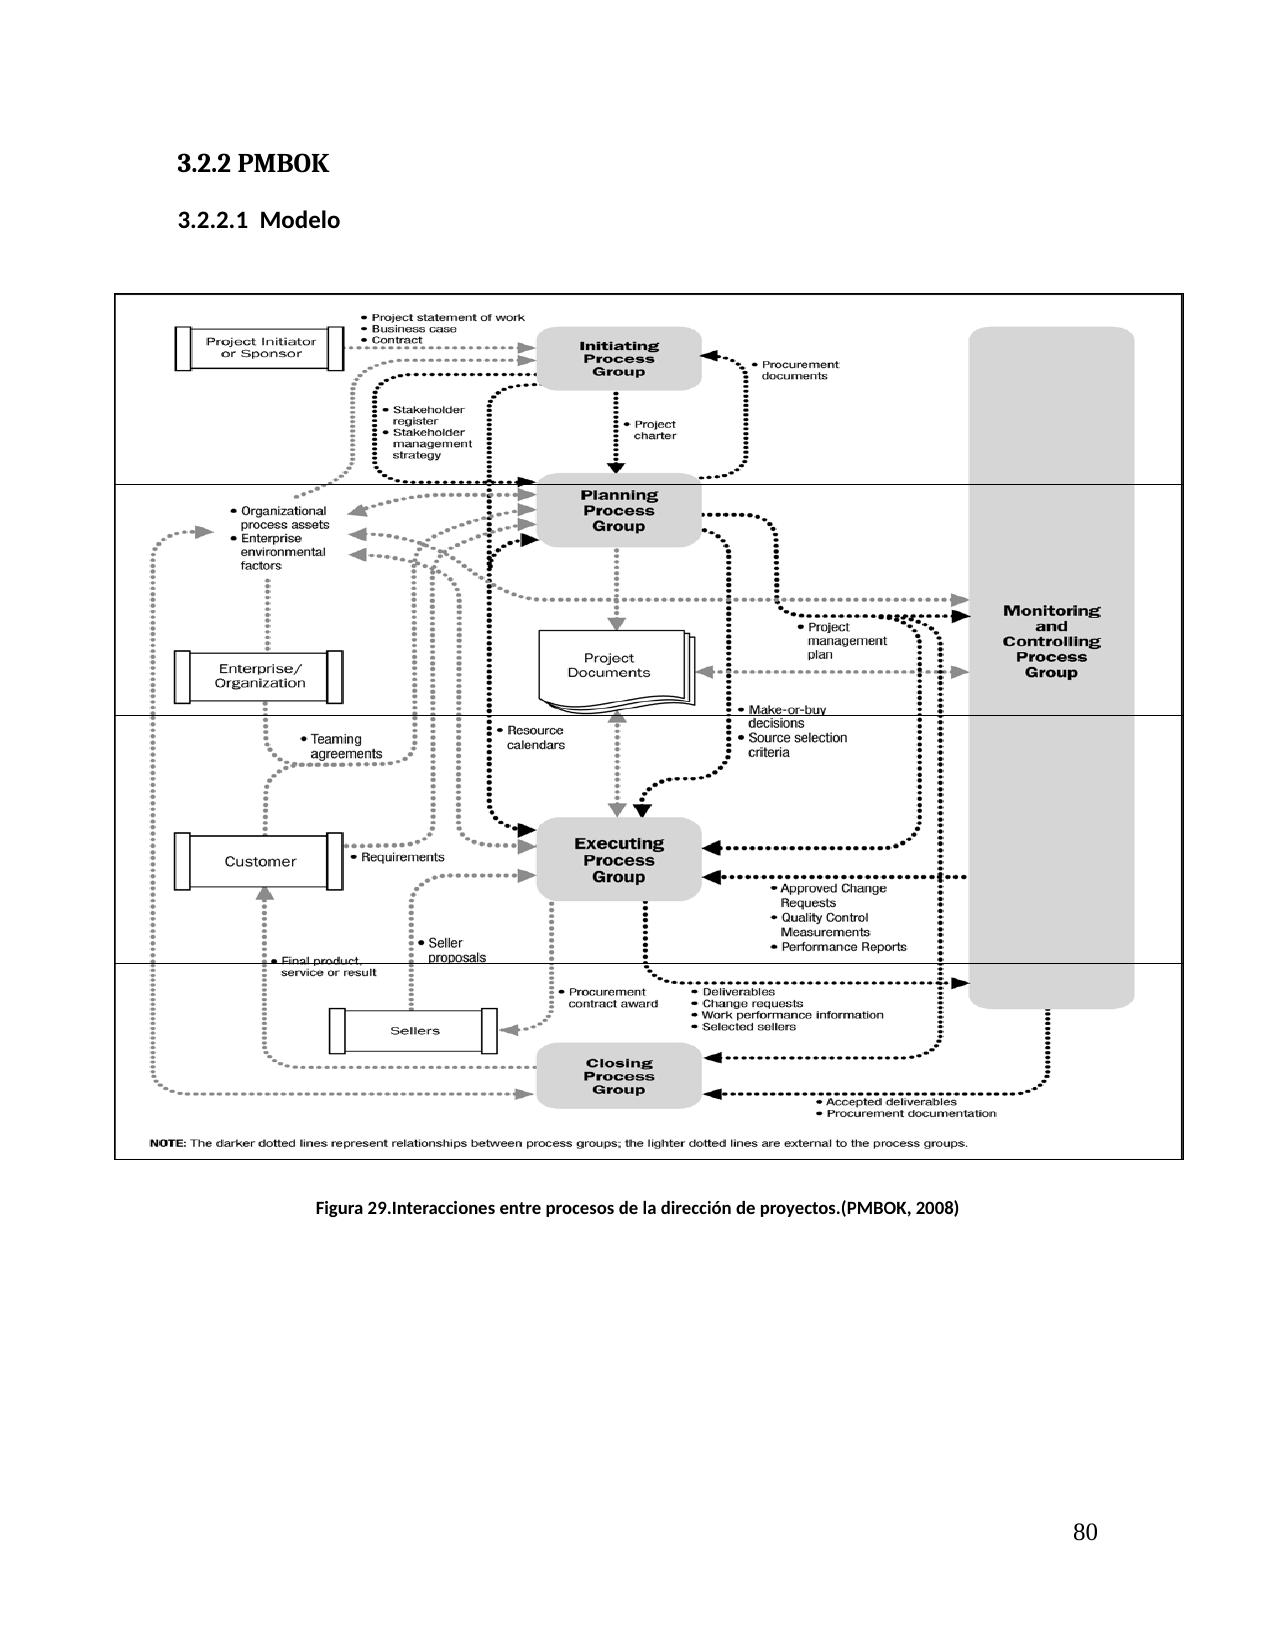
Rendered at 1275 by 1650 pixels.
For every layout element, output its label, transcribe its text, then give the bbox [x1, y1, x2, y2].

picture [115, 294, 1183, 484]
picture [115, 716, 1183, 963]
text Figura 29.Interacciones entre procesos de la dirección de proyectos.(PMBOK, 2008) [177, 1196, 1098, 1219]
subtitle 3.2.2.1 Modelo [177, 204, 1098, 234]
picture [115, 485, 1183, 715]
subtitle 3.2.2 PMBOK [177, 148, 1098, 179]
picture [115, 964, 1183, 1159]
